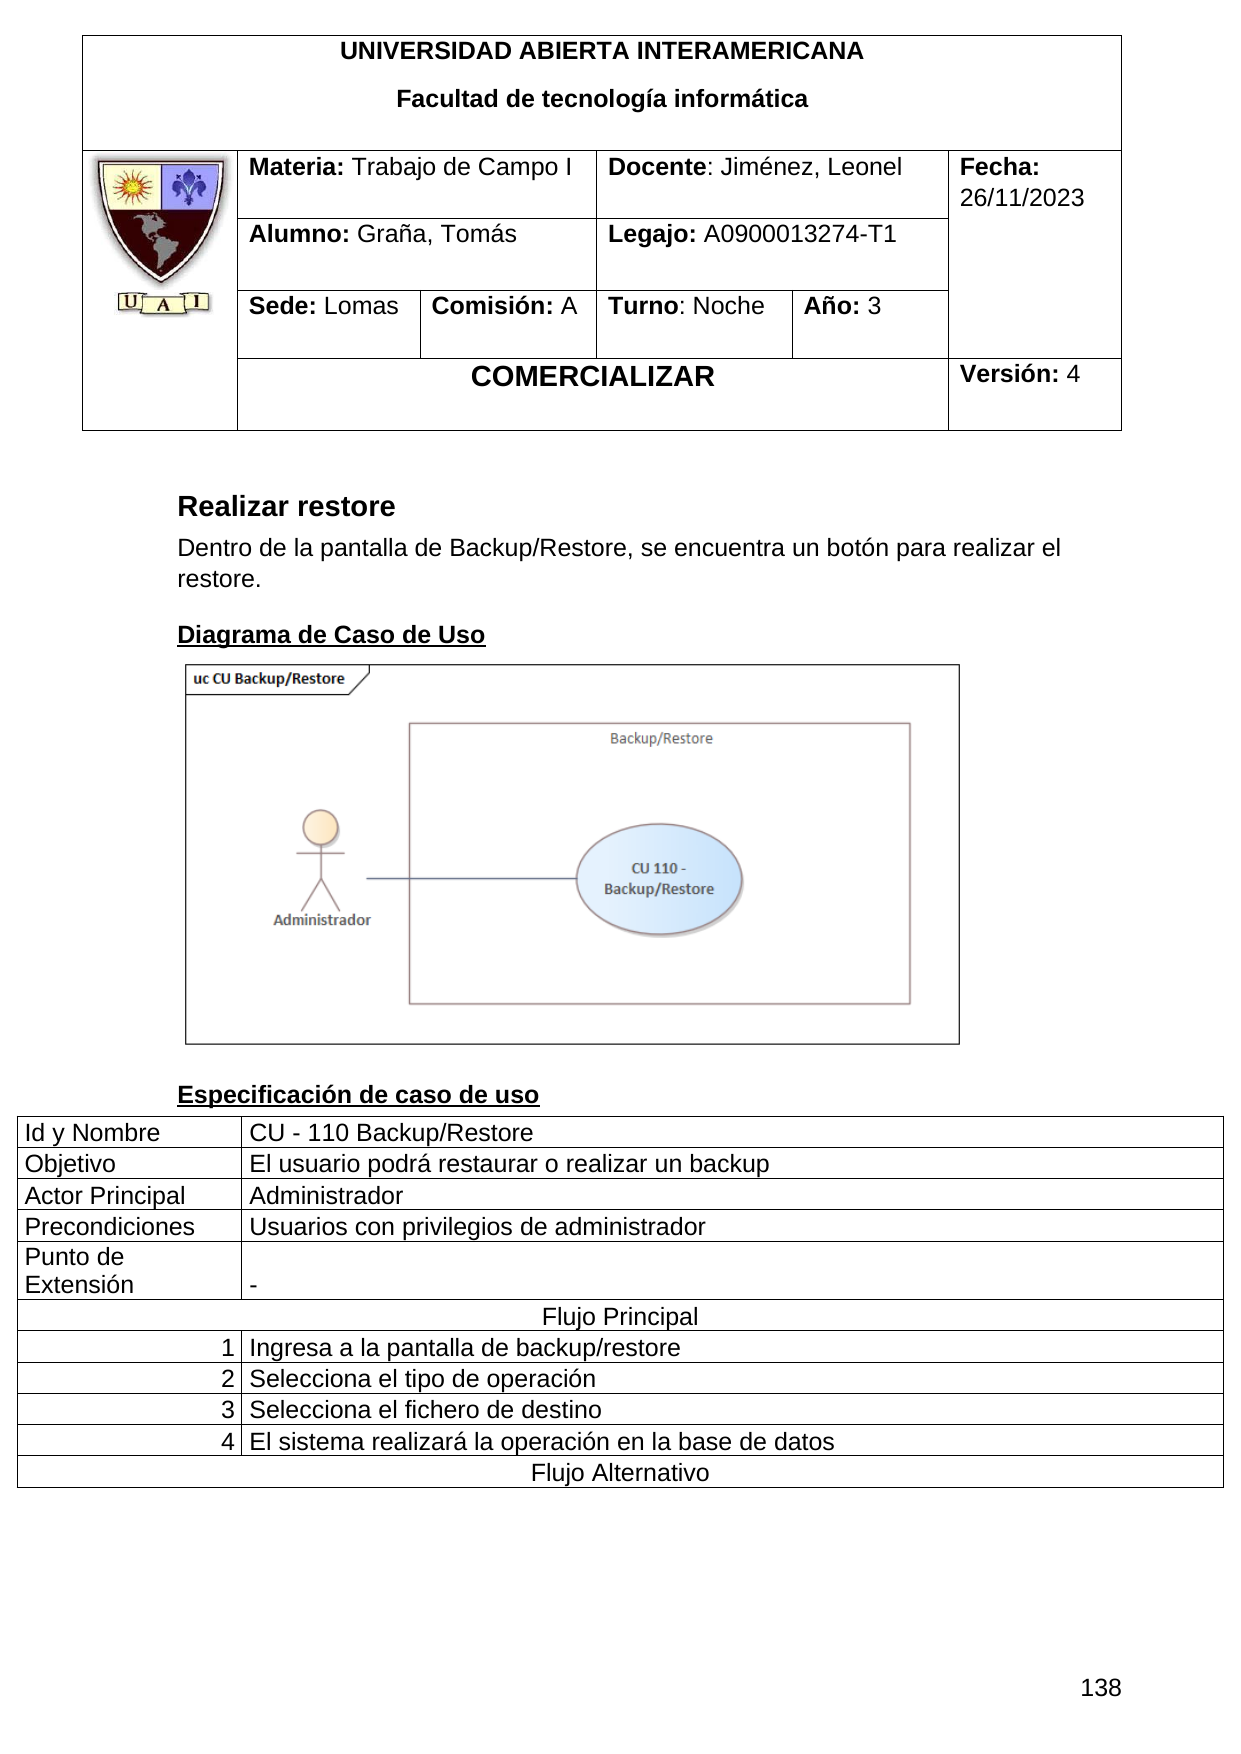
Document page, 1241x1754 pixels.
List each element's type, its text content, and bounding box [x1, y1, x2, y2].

text Dentro de la pantalla de Backup/Restore, se encuentra un botón para realizar el restore. [177, 533, 1122, 593]
subtitle Especificación de caso de uso [177, 1080, 1122, 1109]
subtitle Diagrama de Caso de Uso [177, 621, 1122, 649]
table_cell Ingresa a la pantalla de backup/restore [242, 1331, 1223, 1362]
table_header CU - 110 Backup/Restore [242, 1117, 1223, 1147]
table_header Id y Nombre [18, 1117, 241, 1147]
table_cell Objetivo [18, 1148, 241, 1178]
table_cell El usuario podrá restaurar o realizar un backup [242, 1148, 1223, 1178]
table_cell - [242, 1242, 1223, 1299]
table_cell 2 [18, 1363, 241, 1393]
table_cell El sistema realizará la operación en la base de datos [242, 1425, 1223, 1455]
table_cell Flujo Principal [18, 1300, 1223, 1330]
picture [177, 655, 968, 1054]
table_cell Administrador [242, 1179, 1223, 1209]
table_cell 4 [18, 1425, 241, 1455]
table_cell Selecciona el fichero de destino [242, 1394, 1223, 1424]
table_cell Usuarios con privilegios de administrador [242, 1210, 1223, 1241]
table_cell Actor Principal [18, 1179, 241, 1209]
table_cell Precondiciones [18, 1210, 241, 1241]
table_cell 3 [18, 1394, 241, 1424]
picture [87, 151, 234, 320]
table_cell Punto de Extensión [18, 1242, 241, 1299]
table_cell 1 [18, 1331, 241, 1362]
table_cell Selecciona el tipo de operación [242, 1363, 1223, 1393]
table_cell Flujo Alternativo [18, 1456, 1223, 1487]
subtitle Realizar restore [177, 489, 1122, 522]
